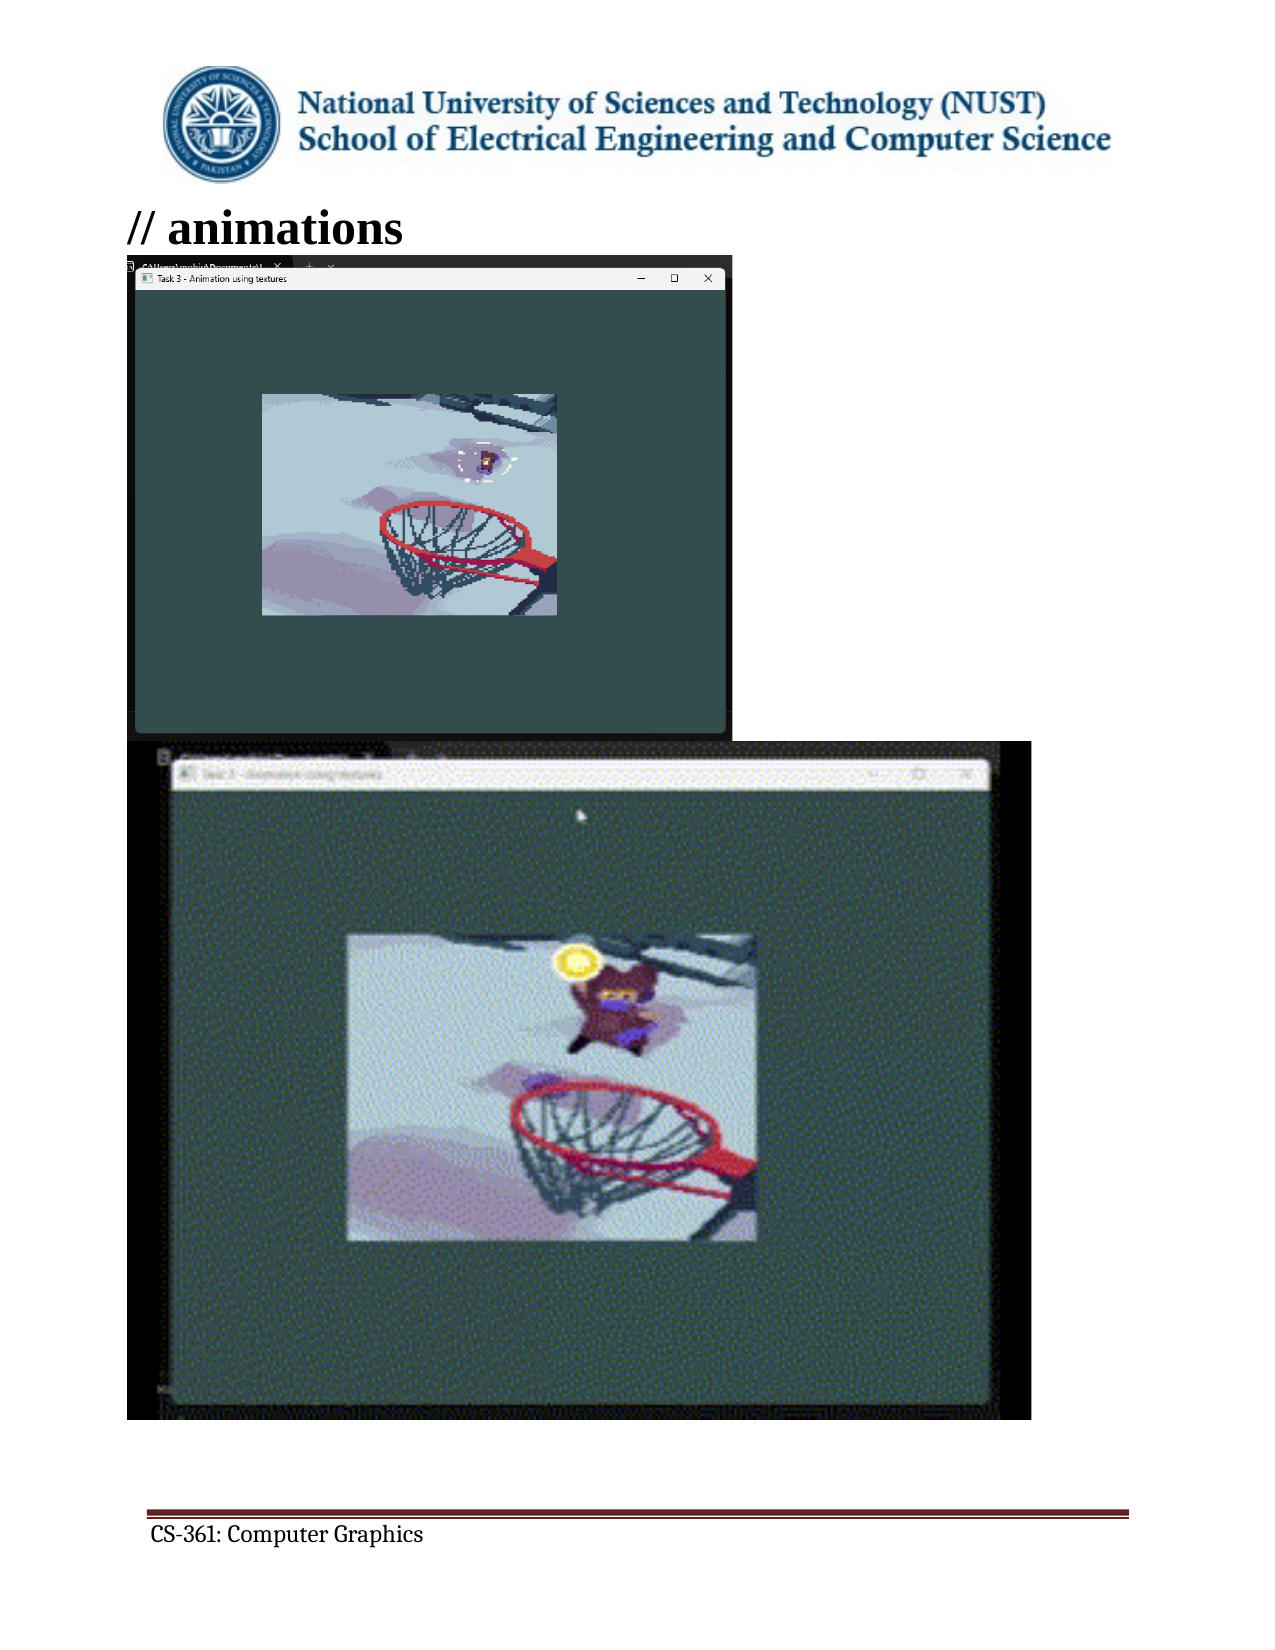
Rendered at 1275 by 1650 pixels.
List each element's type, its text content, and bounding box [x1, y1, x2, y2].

picture [127, 255, 1032, 1420]
picture [163, 66, 1112, 184]
text // animations [127, 198, 1137, 255]
